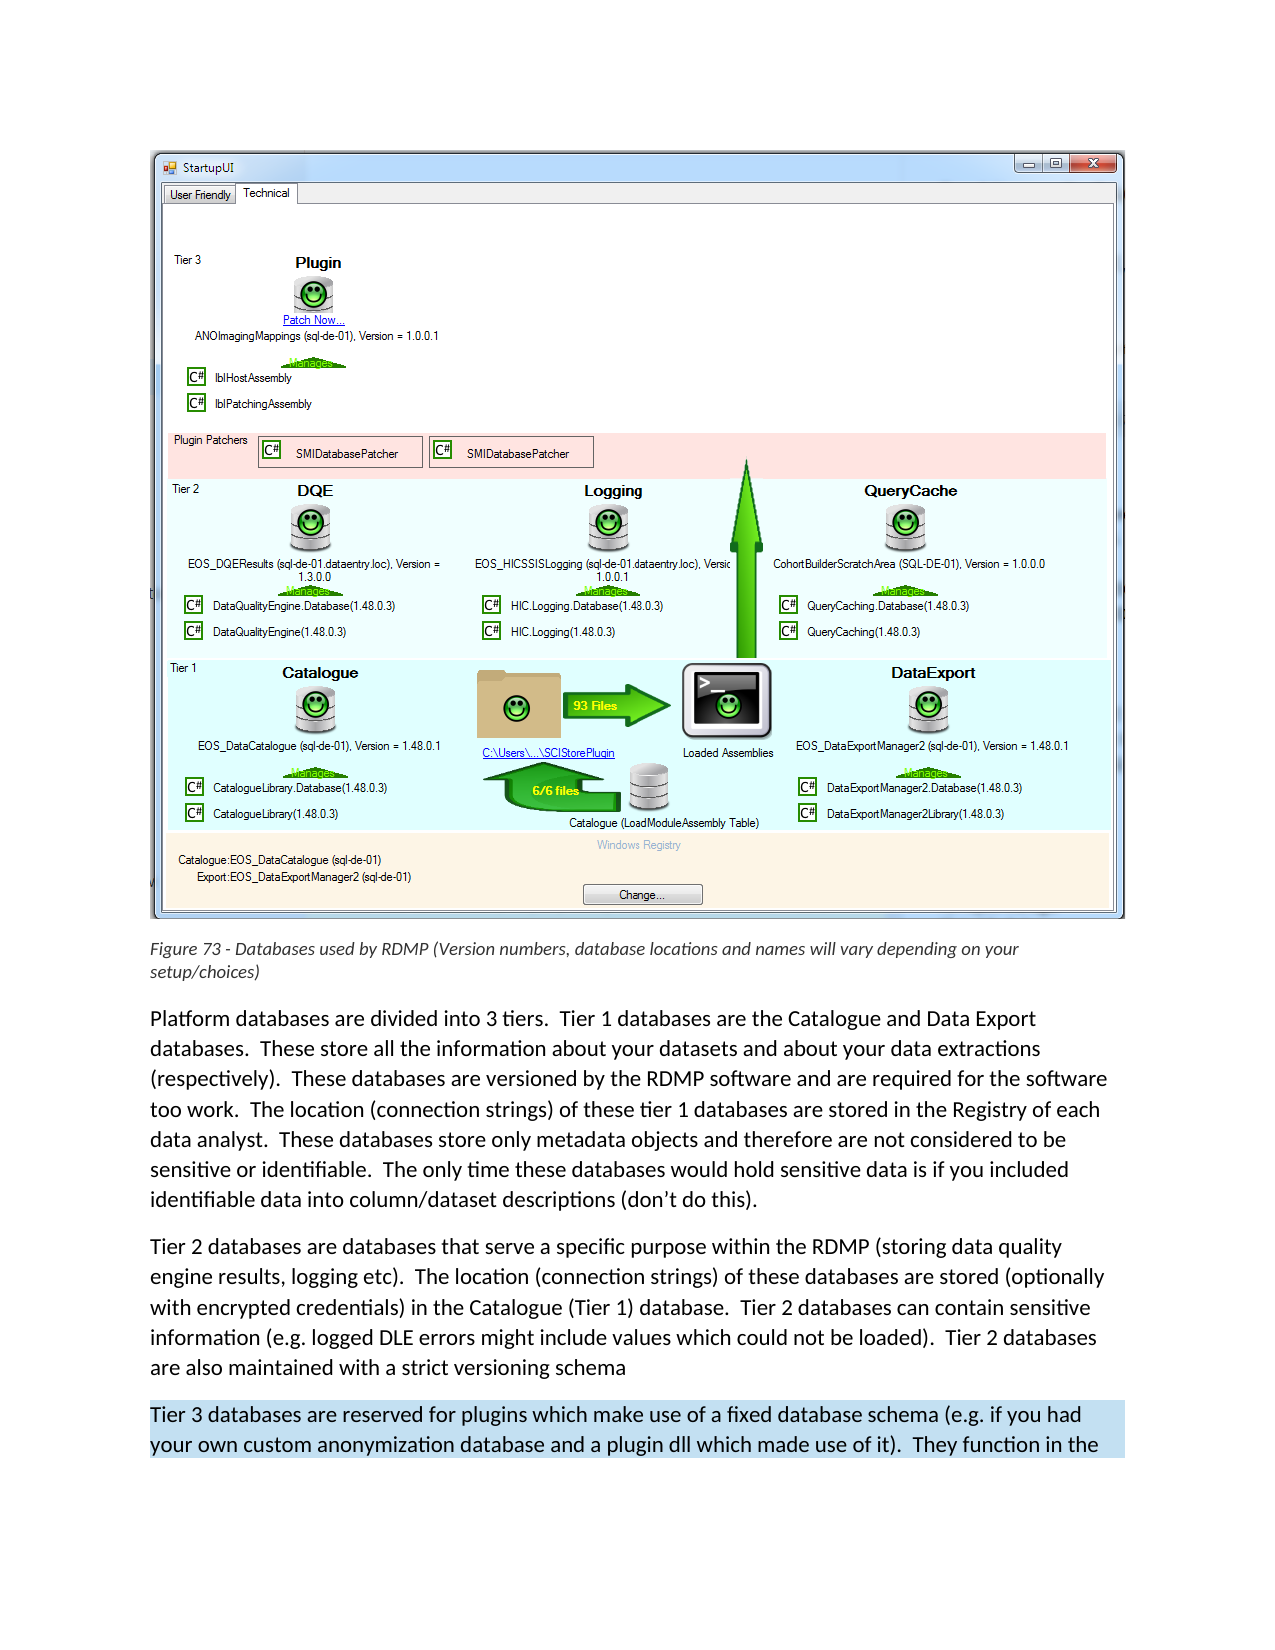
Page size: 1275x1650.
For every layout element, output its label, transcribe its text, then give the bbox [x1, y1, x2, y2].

text Platform databases are divided into 3 tiers. Tier 1 databases are the Catalogue and Data Export databases. These store all the information about your datasets and about your data extractions (respectively). These databases are versioned by the RDMP software and are required for the software too work. The location (connection strings) of these tier 1 databases are stored in the Registry of each data analyst. These databases store only metadata objects and therefore are not considered to be sensitive or identifiable. The only time these databases would hold sensitive data is if you included identifiable data into column/dataset descriptions (don’t do this). [150, 1004, 1125, 1213]
text Figure 73 - Databases used by RDMP (Version numbers, database locations and names will vary depending on your setup/choices) [150, 937, 1125, 983]
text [150, 1400, 1125, 1458]
picture [150, 150, 1125, 919]
text Tier 2 databases are databases that serve a specific purpose within the RDMP (storing data quality engine results, logging etc). The location (connection strings) of these databases are stored (optionally with encrypted credentials) in the Catalogue (Tier 1) database. Tier 2 databases can contain sensitive information (e.g. logged DLE errors might include values which could not be loaded). Tier 2 databases are also maintained with a strict versioning schema [150, 1232, 1125, 1381]
